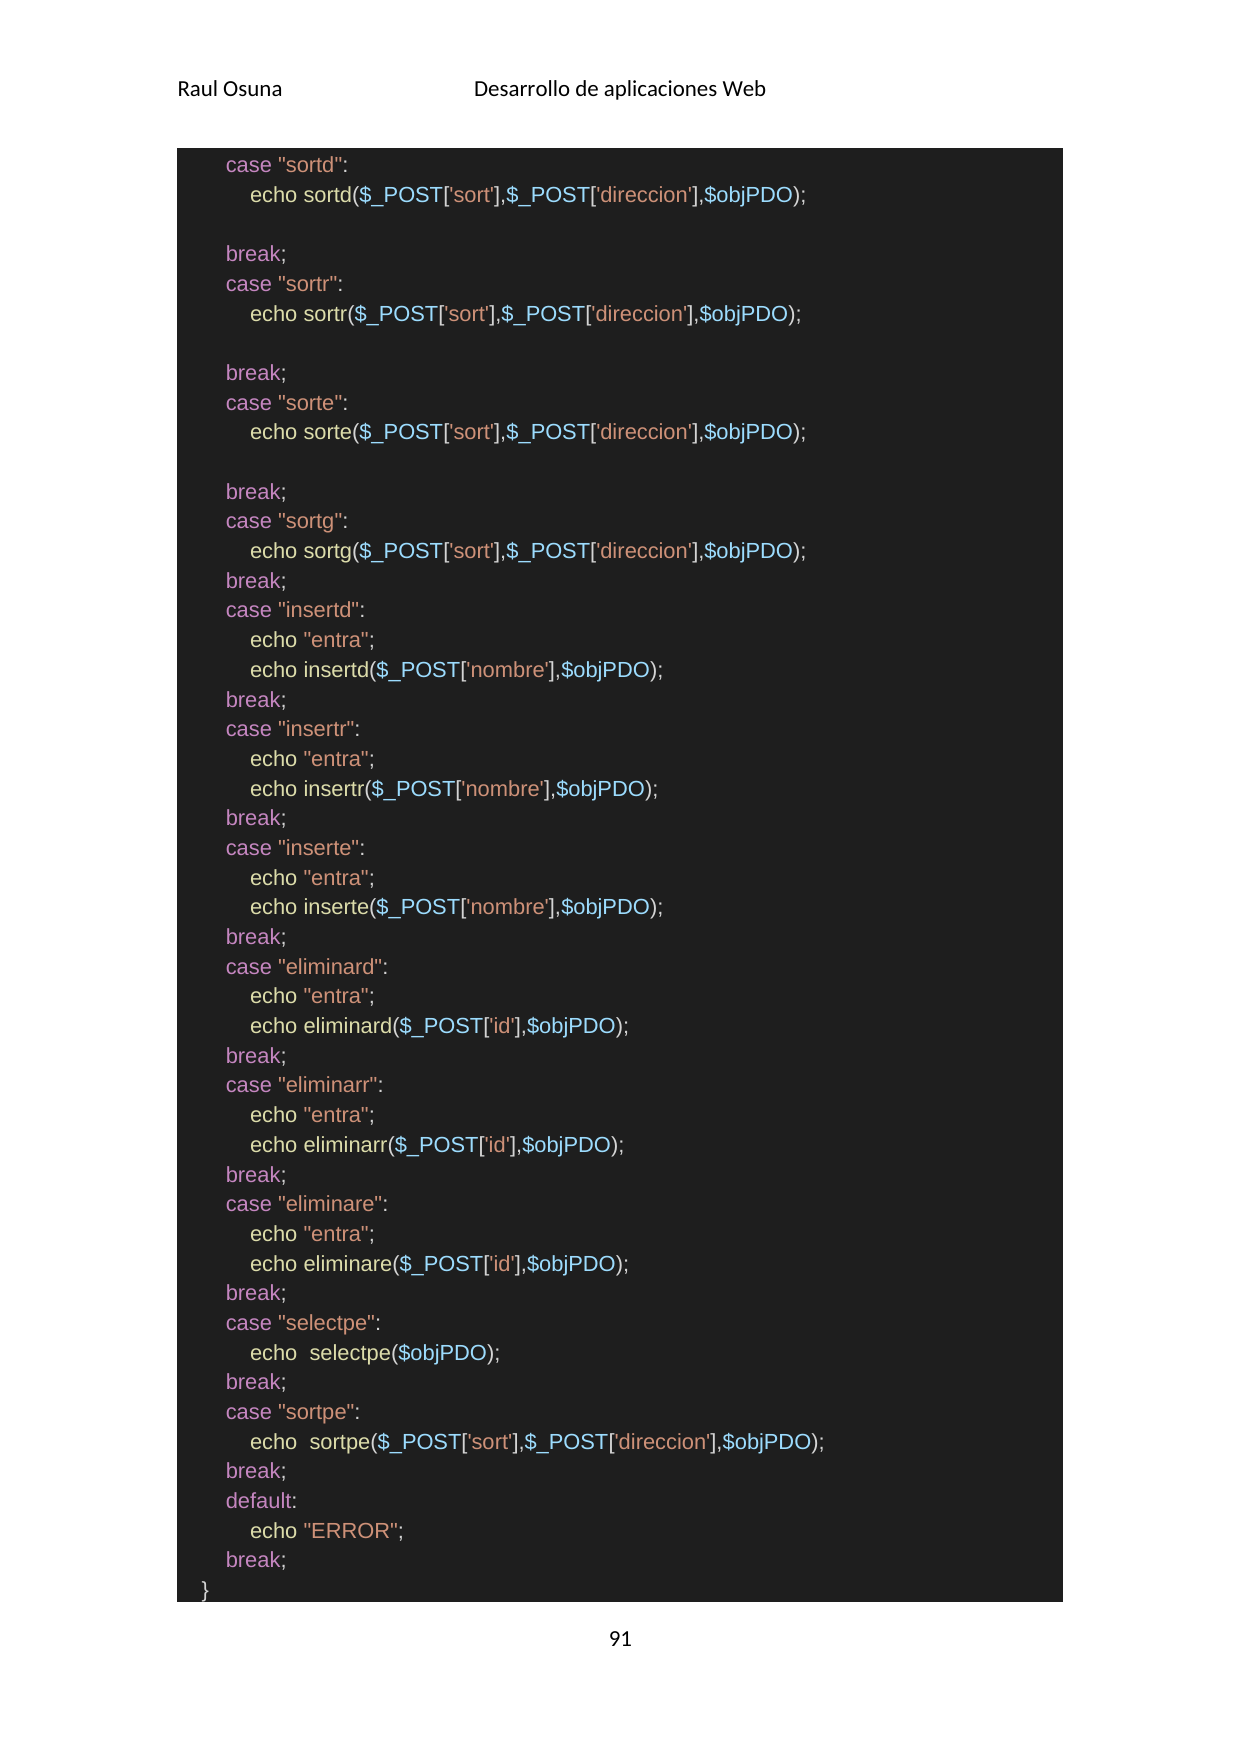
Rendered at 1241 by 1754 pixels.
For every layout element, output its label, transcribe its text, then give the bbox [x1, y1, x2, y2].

text case "sortpe": [177, 1394, 1063, 1424]
text echo "entra"; [177, 623, 1063, 652]
text case "inserte": [177, 830, 1063, 860]
text break; [177, 237, 1063, 266]
text break; [177, 1543, 1063, 1573]
text case "eliminare": [177, 1187, 1063, 1216]
text echo "entra"; [177, 860, 1063, 890]
text echo "ERROR"; [177, 1513, 1063, 1543]
text break; [177, 1276, 1063, 1305]
text case "selectpe": [177, 1305, 1063, 1335]
text break; [177, 1038, 1063, 1068]
text echo eliminarr($_POST['id'],$objPDO); [177, 1127, 1063, 1157]
text echo sortg($_POST['sort'],$_POST['direccion'],$objPDO); [177, 533, 1063, 563]
text case "insertd": [177, 593, 1063, 623]
text echo sorte($_POST['sort'],$_POST['direccion'],$objPDO); [177, 415, 1063, 444]
text case "sortd": [177, 148, 1063, 177]
text echo "entra"; [177, 979, 1063, 1008]
text case "insertr": [177, 712, 1063, 741]
text case "eliminard": [177, 949, 1063, 979]
text case "sortr": [177, 266, 1063, 296]
text break; [177, 801, 1063, 830]
text break; [177, 355, 1063, 385]
text echo selectpe($objPDO); [177, 1335, 1063, 1365]
text break; [177, 563, 1063, 593]
text break; [177, 1454, 1063, 1483]
text case "sortg": [177, 504, 1063, 533]
text } [177, 1573, 1063, 1602]
text echo insertd($_POST['nombre'],$objPDO); [177, 652, 1063, 682]
text echo sortd($_POST['sort'],$_POST['direccion'],$objPDO); [177, 177, 1063, 207]
text echo "entra"; [177, 741, 1063, 771]
text echo sortr($_POST['sort'],$_POST['direccion'],$objPDO); [177, 296, 1063, 326]
text default: [177, 1483, 1063, 1513]
text break; [177, 1365, 1063, 1394]
text echo insertr($_POST['nombre'],$objPDO); [177, 771, 1063, 801]
text echo inserte($_POST['nombre'],$objPDO); [177, 890, 1063, 919]
text echo "entra"; [177, 1098, 1063, 1127]
text break; [177, 682, 1063, 712]
text case "eliminarr": [177, 1068, 1063, 1098]
text echo eliminard($_POST['id'],$objPDO); [177, 1008, 1063, 1038]
text echo eliminare($_POST['id'],$objPDO); [177, 1246, 1063, 1276]
text case "sorte": [177, 385, 1063, 415]
text echo sortpe($_POST['sort'],$_POST['direccion'],$objPDO); [177, 1424, 1063, 1454]
text break; [177, 1157, 1063, 1187]
text break; [177, 919, 1063, 949]
text echo "entra"; [177, 1216, 1063, 1246]
text break; [177, 474, 1063, 504]
